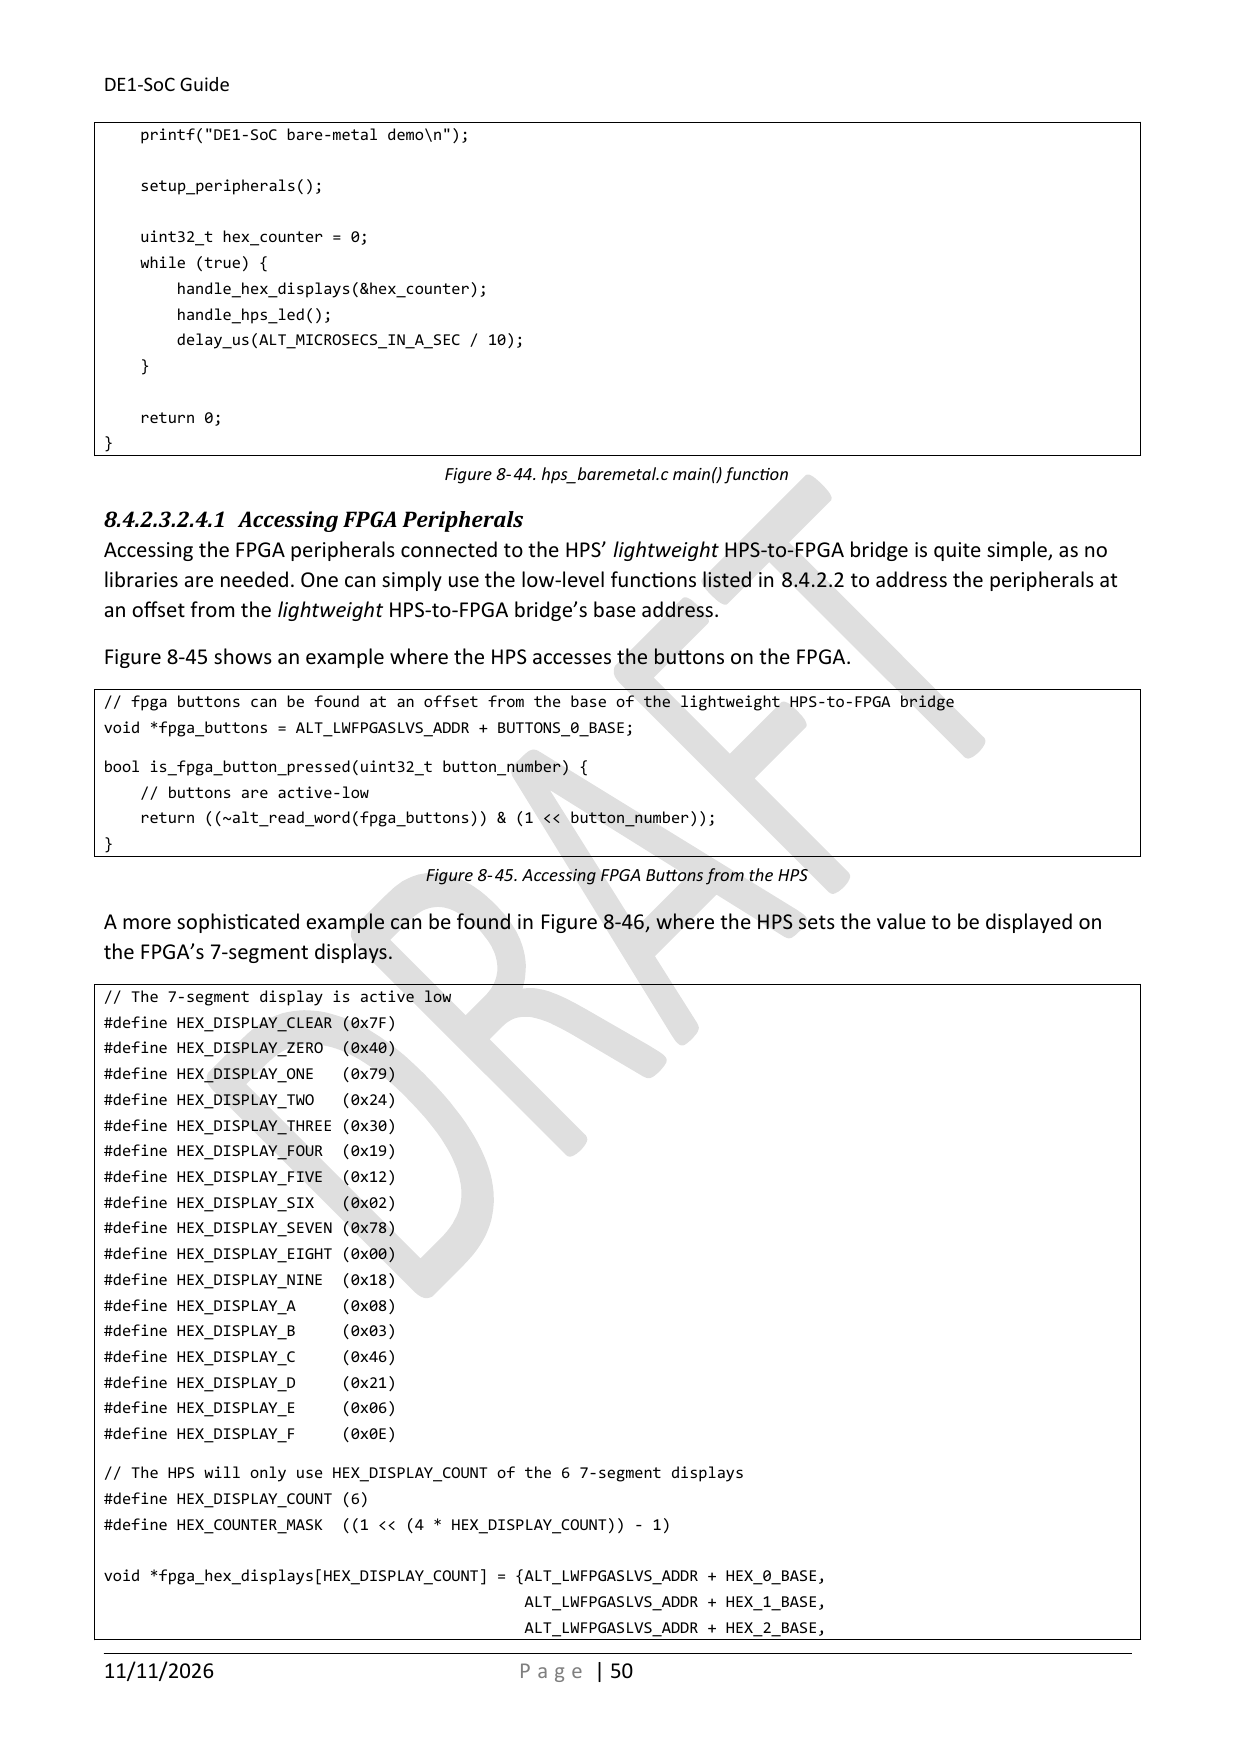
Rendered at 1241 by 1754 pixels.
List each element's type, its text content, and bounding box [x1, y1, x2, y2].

text handle_hex_displays(&hex_counter); [95, 276, 1140, 299]
text #define HEX_DISPLAY_SIX (0x02) [95, 1190, 1140, 1212]
text } [95, 430, 1140, 455]
text } [95, 831, 1140, 856]
text #define HEX_DISPLAY_COUNT (6) [95, 1486, 1140, 1509]
text #define HEX_DISPLAY_ZERO (0x40) [95, 1035, 1140, 1058]
text #define HEX_DISPLAY_NINE (0x18) [95, 1267, 1140, 1289]
text #define HEX_DISPLAY_A (0x08) [95, 1293, 1140, 1315]
text } [95, 353, 1140, 376]
text #define HEX_DISPLAY_TWO (0x24) [95, 1087, 1140, 1109]
text #define HEX_COUNTER_MASK ((1 << (4 * HEX_DISPLAY_COUNT)) - 1) [95, 1512, 1140, 1534]
text #define HEX_DISPLAY_F (0x0E) // The HPS will only use HEX_DISPLAY_COUNT of the 6 7-segment displays [95, 1421, 1140, 1483]
text handle_hps_led(); [95, 302, 1140, 324]
text #define HEX_DISPLAY_C (0x46) [95, 1344, 1140, 1367]
text void *fpga_hex_displays[HEX_DISPLAY_COUNT] = {ALT_LWFPGASLVS_ADDR + HEX_0_BASE, [95, 1563, 1140, 1586]
text return 0; [95, 405, 1140, 427]
text #define HEX_DISPLAY_D (0x21) [95, 1370, 1140, 1392]
text delay_us(ALT_MICROSECS_IN_A_SEC / 10); [95, 327, 1140, 350]
text ALT_LWFPGASLVS_ADDR + HEX_2_BASE, [95, 1615, 1140, 1639]
text #define HEX_DISPLAY_EIGHT (0x00) [95, 1241, 1140, 1264]
text // buttons are active-low [95, 780, 1140, 802]
text // The 7-segment display is active low [95, 985, 1140, 1007]
subtitle Accessing FPGA Peripherals [103, 506, 1132, 533]
text #define HEX_DISPLAY_THREE (0x30) [95, 1113, 1140, 1135]
text ALT_LWFPGASLVS_ADDR + HEX_1_BASE, [95, 1589, 1140, 1612]
text #define HEX_DISPLAY_ONE (0x79) [95, 1061, 1140, 1084]
text #define HEX_DISPLAY_E (0x06) [95, 1396, 1140, 1418]
text while (true) { [95, 250, 1140, 273]
text #define HEX_DISPLAY_CLEAR (0x7F) [95, 1010, 1140, 1032]
text #define HEX_DISPLAY_FIVE (0x12) [95, 1164, 1140, 1187]
text Accessing the FPGA peripherals connected to the HPS’ lightweight HPS-to-FPGA bridge is quite simple, as no libraries are needed. One can simply use the low-level functions listed in 8.4.2.2 to address the peripherals at an offset from the lightweight HPS-to-FPGA bridge’s base address. [103, 535, 1132, 623]
text #define HEX_DISPLAY_FOUR (0x19) [95, 1138, 1140, 1161]
text printf("DE1-SoC bare-metal demo\n"); [95, 123, 1140, 144]
text uint32_t hex_counter = 0; [95, 224, 1140, 247]
text #define HEX_DISPLAY_B (0x03) [95, 1318, 1140, 1341]
text void *fpga_buttons = ALT_LWFPGASLVS_ADDR + BUTTONS_0_BASE; bool is_fpga_button_pressed(uint32_t button_number) { [95, 715, 1140, 777]
text return ((~alt_read_word(fpga_buttons)) & (1 << button_number)); [95, 805, 1140, 828]
text setup_peripherals(); [95, 173, 1140, 196]
text // fpga buttons can be found at an offset from the base of the lightweight HPS-to-FPGA bridge [95, 690, 1140, 712]
text #define HEX_DISPLAY_SEVEN (0x78) [95, 1216, 1140, 1238]
